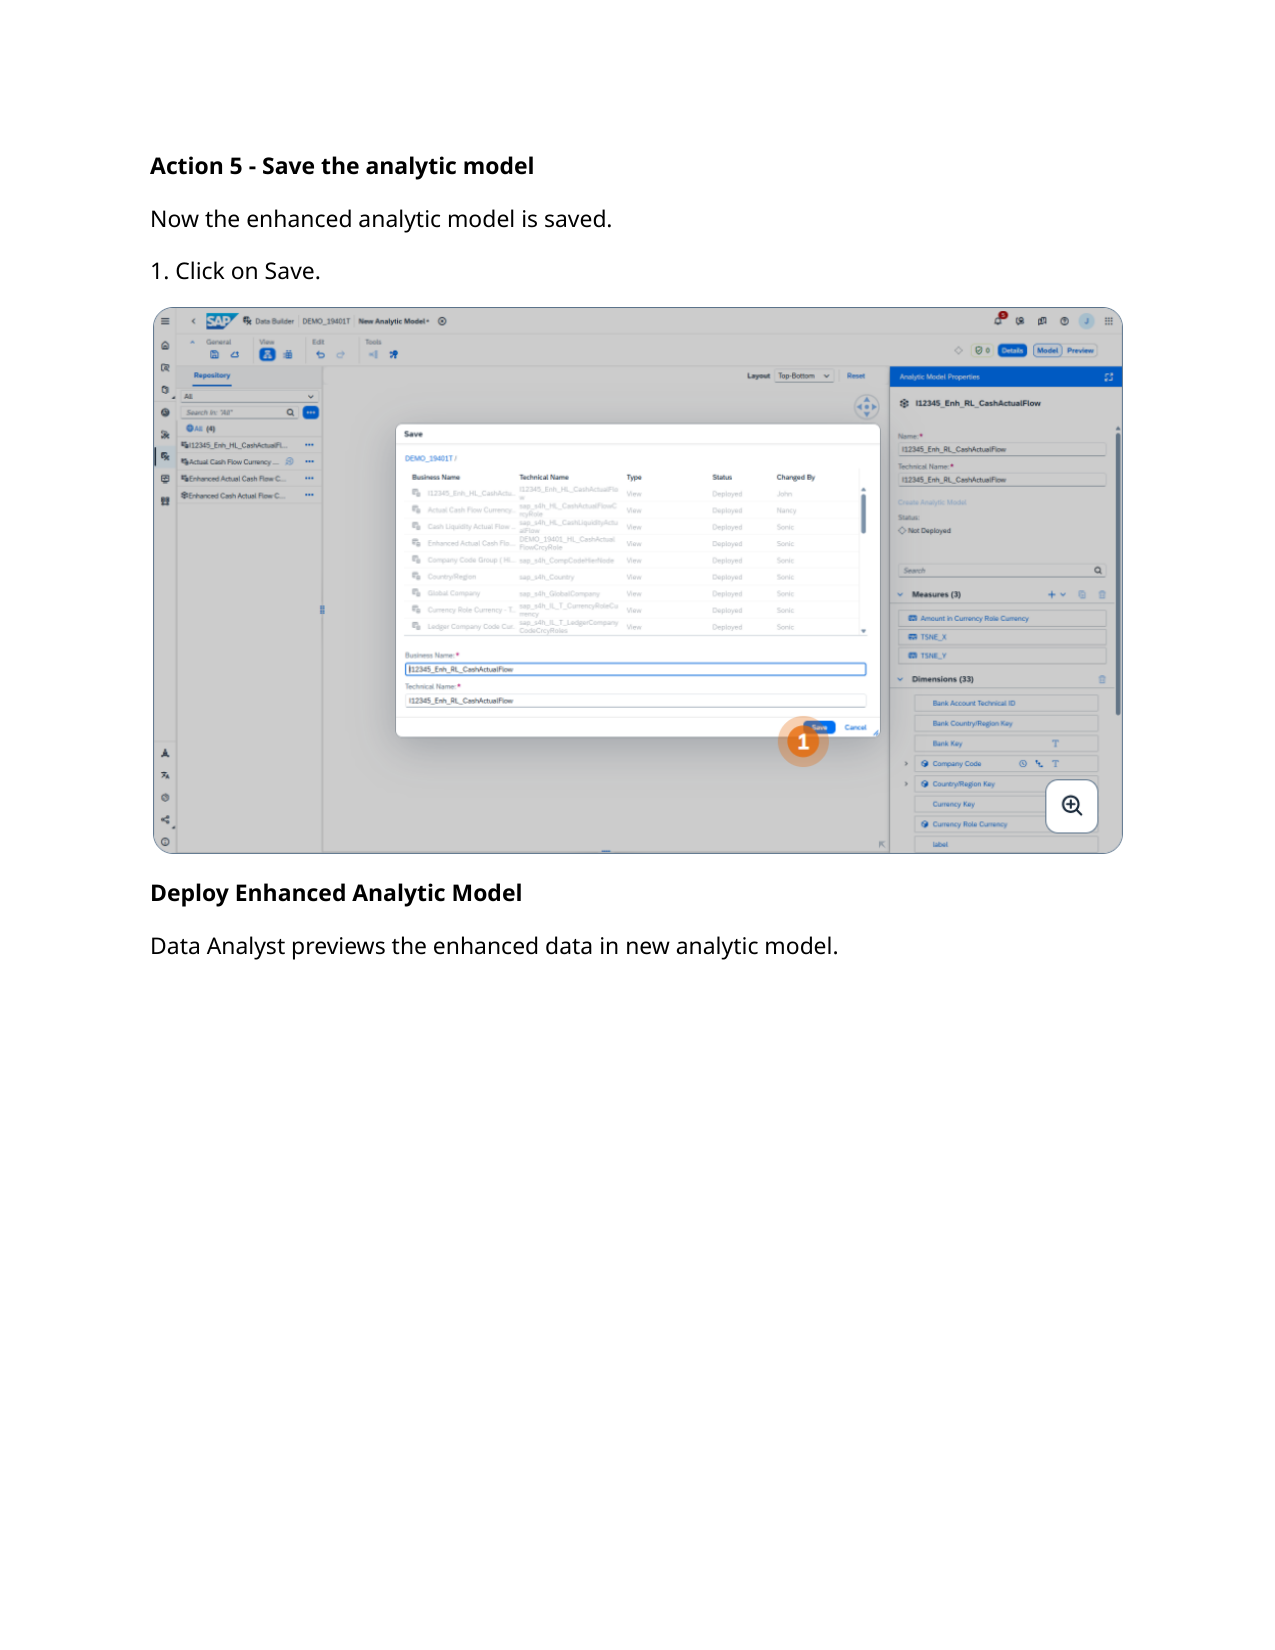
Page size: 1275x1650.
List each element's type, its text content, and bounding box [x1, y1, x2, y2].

picture [150, 307, 1125, 856]
text Data Analyst previews the enhanced data in new analytic model. [150, 930, 1125, 961]
text 1. Click on Save. [150, 255, 1125, 286]
text Now the enhanced analytic model is saved. [150, 203, 1125, 234]
text Action 5 - Save the analytic model [150, 150, 1125, 181]
text Deploy Enhanced Analytic Model [150, 877, 1125, 908]
